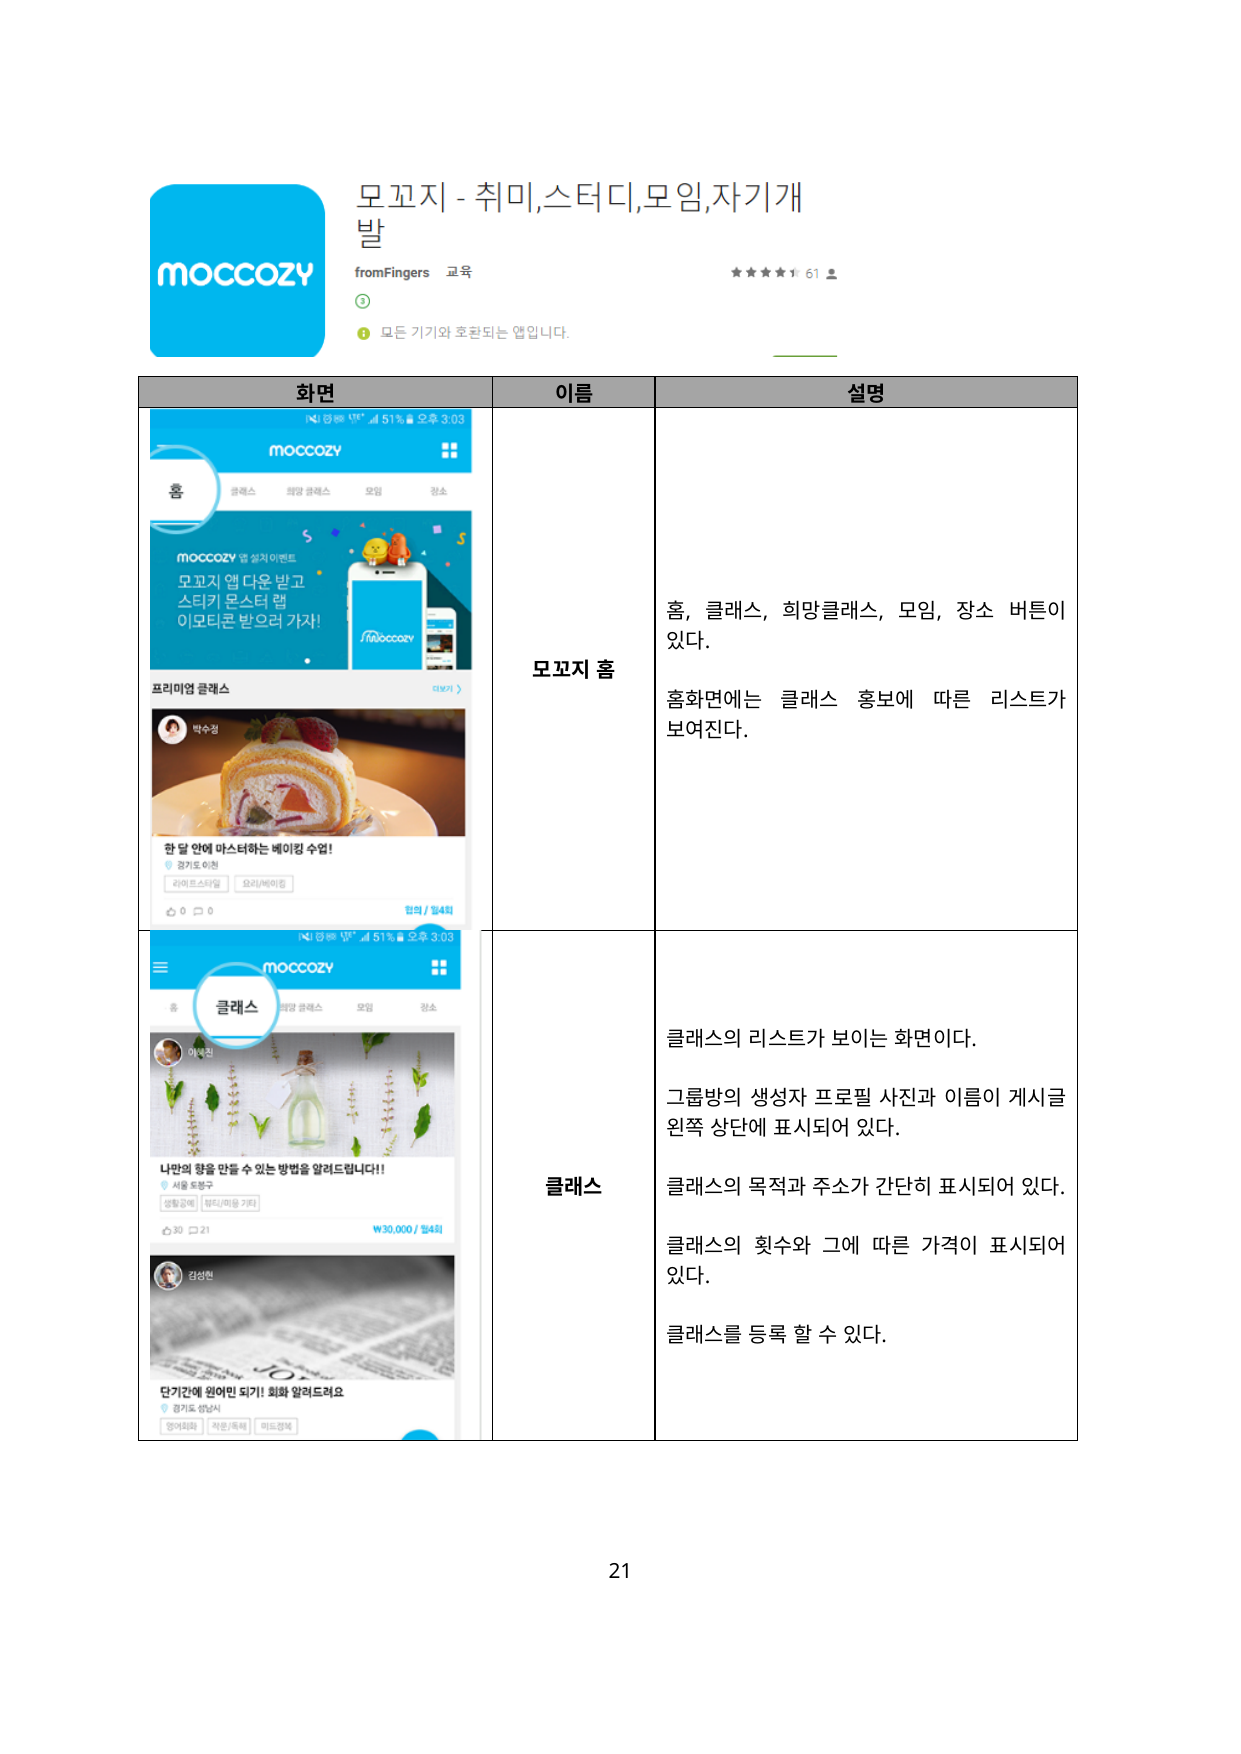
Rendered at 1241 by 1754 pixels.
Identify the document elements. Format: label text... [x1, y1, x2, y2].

table_cell 홈, 클래스, 희망클래스, 모임, 장소 버튼이 있다. 홈화면에는 클래스 홍보에 따른 리스트가 보여진다. [656, 408, 1077, 929]
table_cell 클래스 [493, 931, 654, 1440]
table_header 화면 [139, 377, 492, 407]
table_cell [139, 408, 150, 929]
table_cell [482, 408, 492, 929]
table_cell [139, 931, 150, 1440]
table_cell [482, 931, 492, 1440]
table_header 설명 [656, 377, 1077, 407]
table_header 이름 [493, 377, 654, 407]
table_cell 모꼬지 홈 [493, 408, 654, 929]
table_cell 클래스의 리스트가 보이는 화면이다. 그룹방의 생성자 프로필 사진과 이름이 게시글 왼쪽 상단에 표시되어 있다. 클래스의 목적과 주소가 간단히 표시되어 있다. 클래스의 횟수와 그에 따른 가격이 표시되어 있다. 클래스를 등록 할 수 있다. [656, 931, 1077, 1440]
